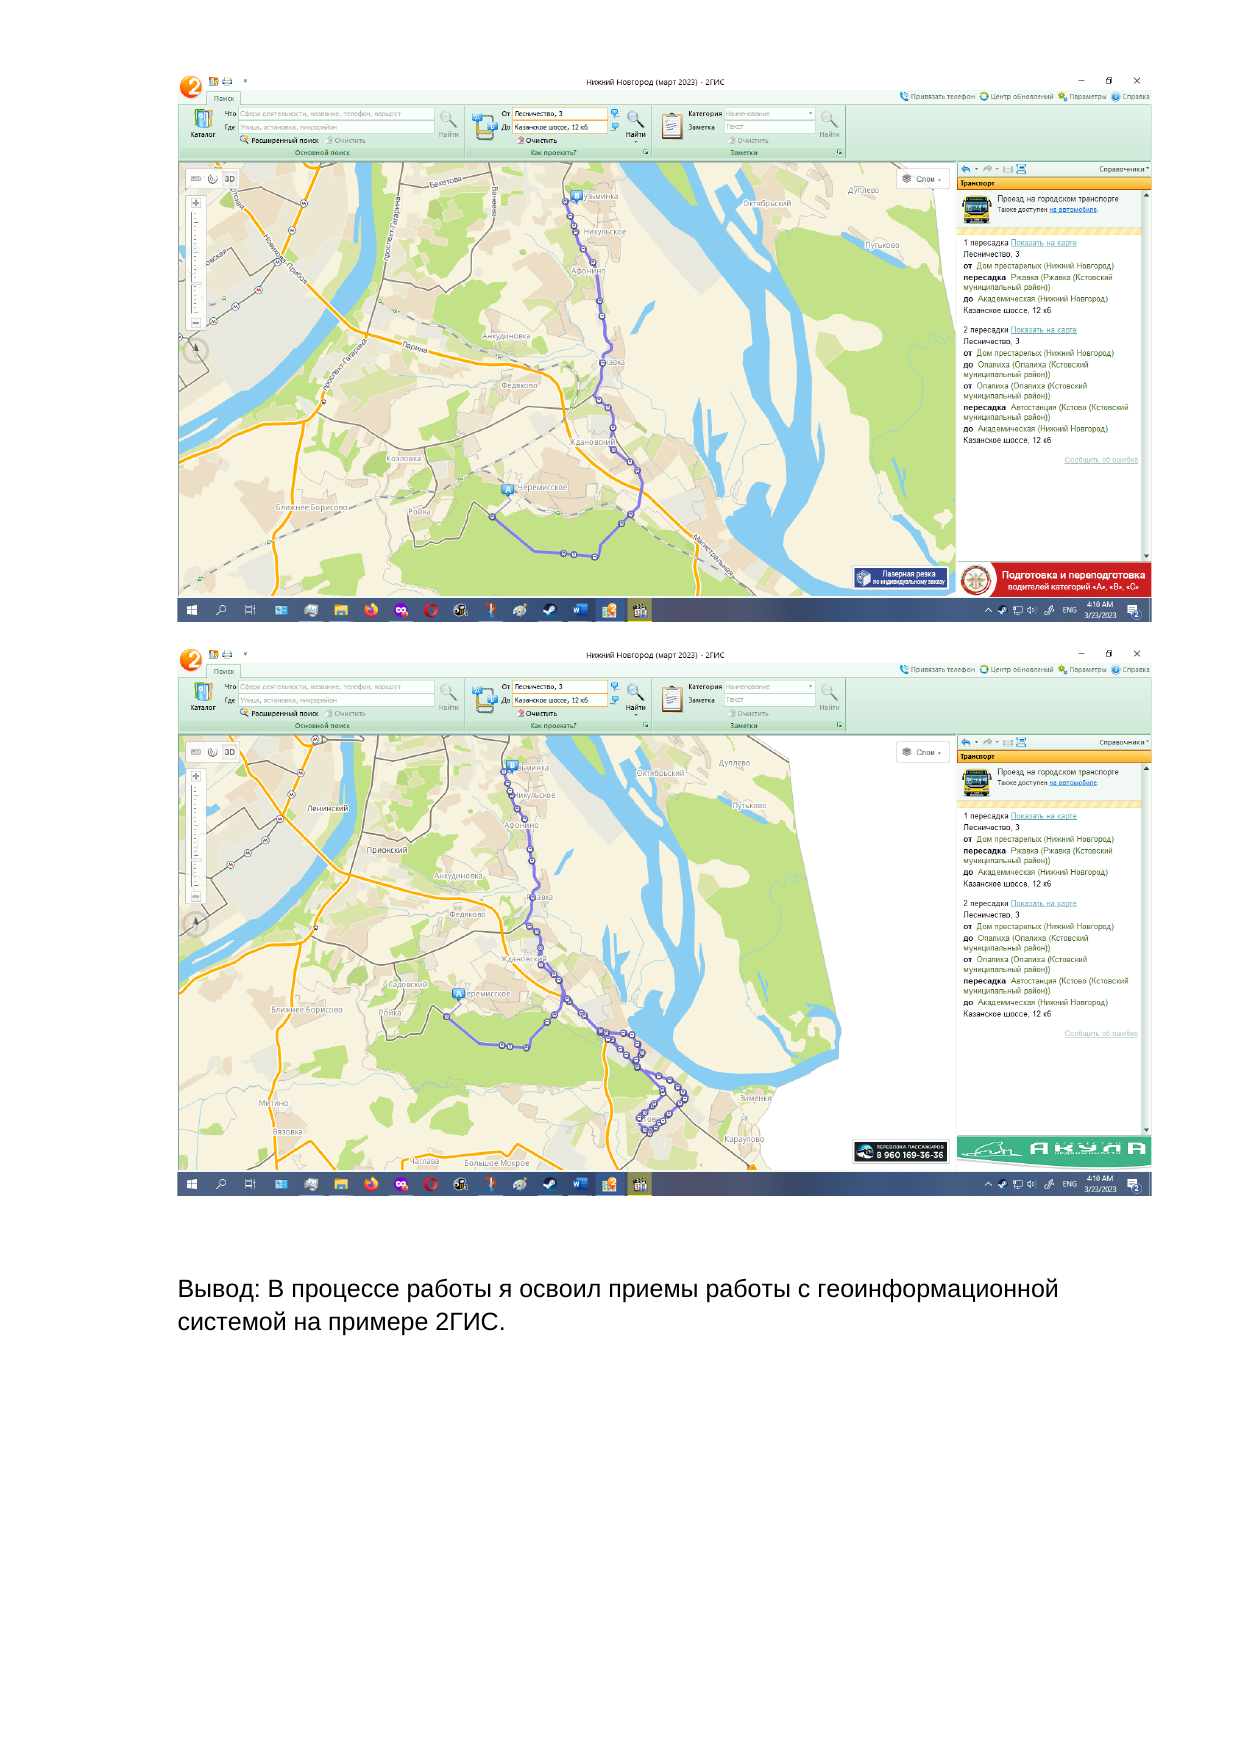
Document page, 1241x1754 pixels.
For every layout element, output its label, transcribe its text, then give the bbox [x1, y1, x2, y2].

picture [177, 73, 1152, 622]
text Вывод: В процессе работы я освоил приемы работы с геоинформационной системой на примере 2ГИС. [177, 1274, 1152, 1336]
picture [177, 647, 1152, 1196]
